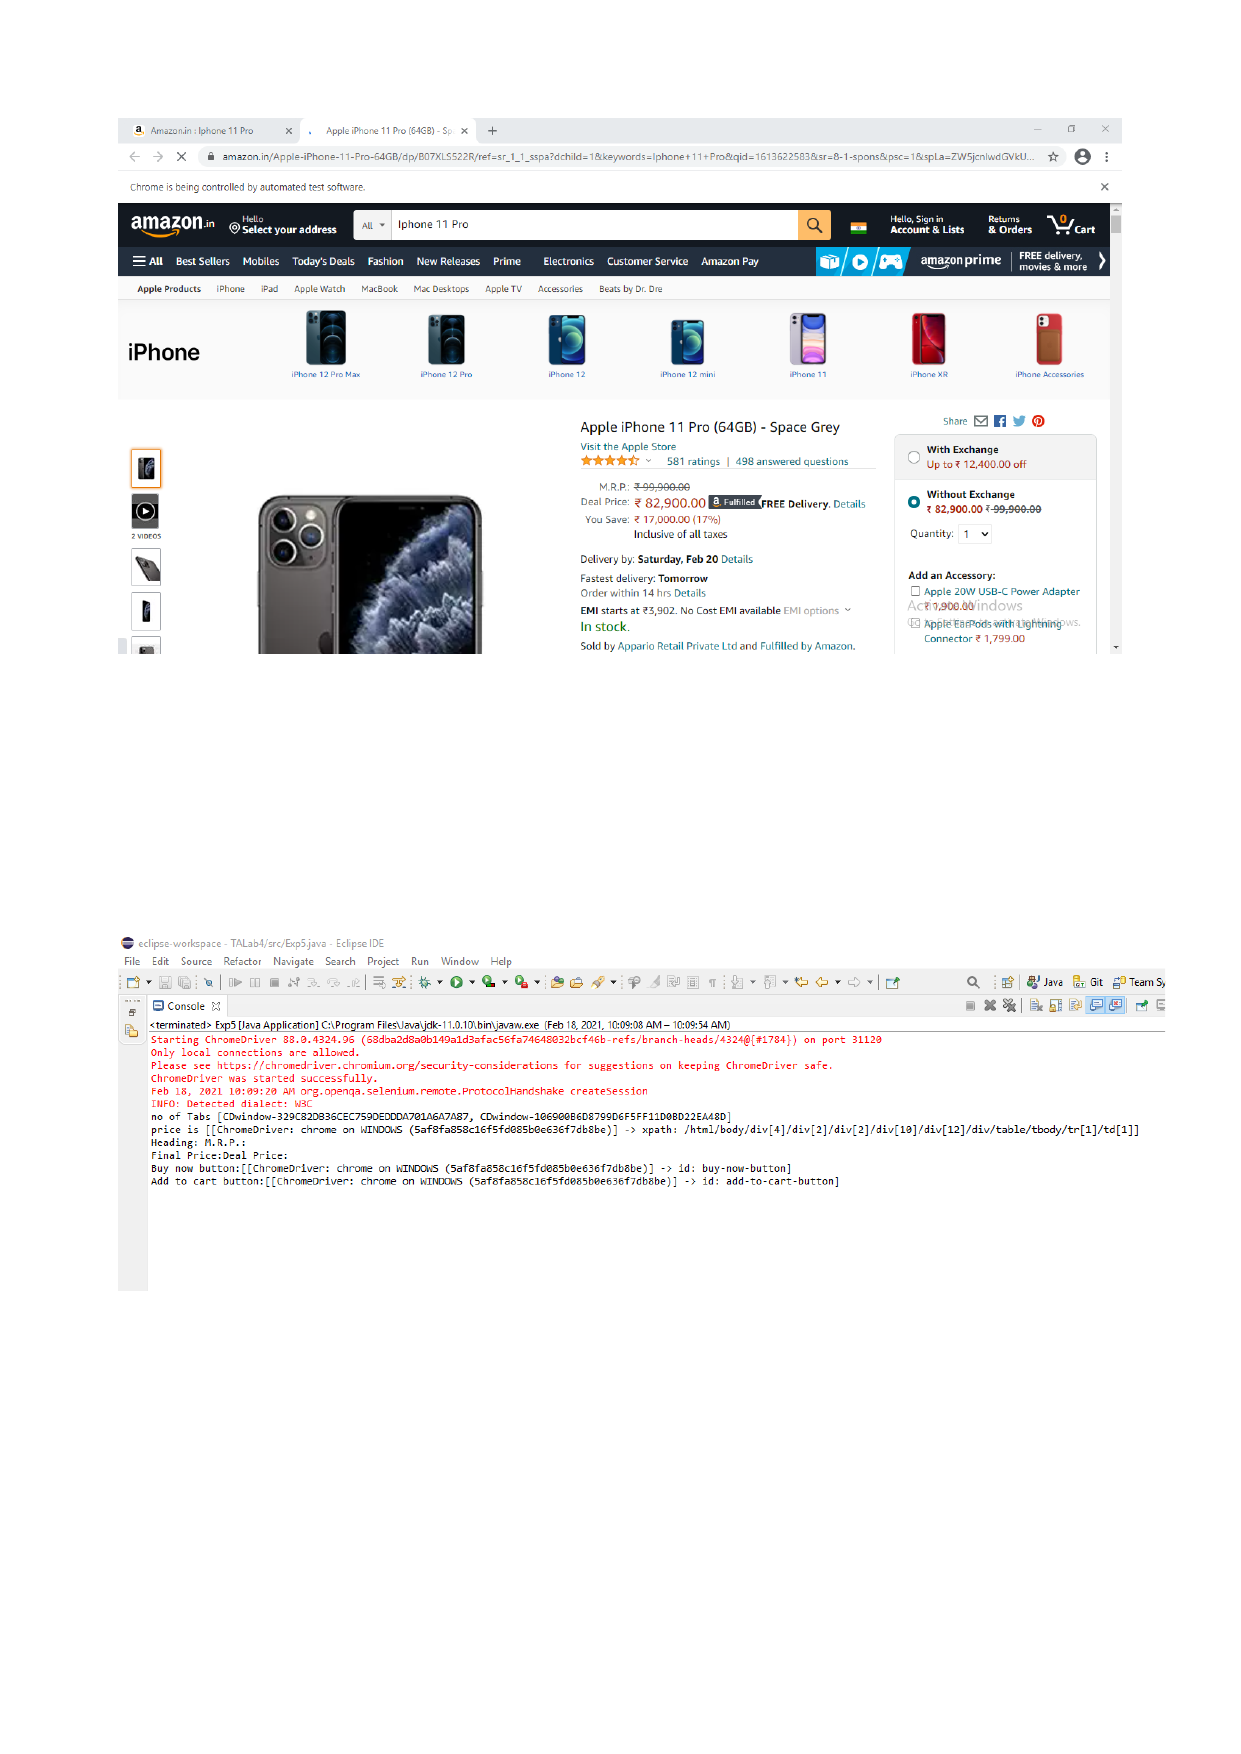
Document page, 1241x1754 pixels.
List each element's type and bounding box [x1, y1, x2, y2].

picture [118, 118, 1122, 654]
picture [118, 933, 1166, 1291]
